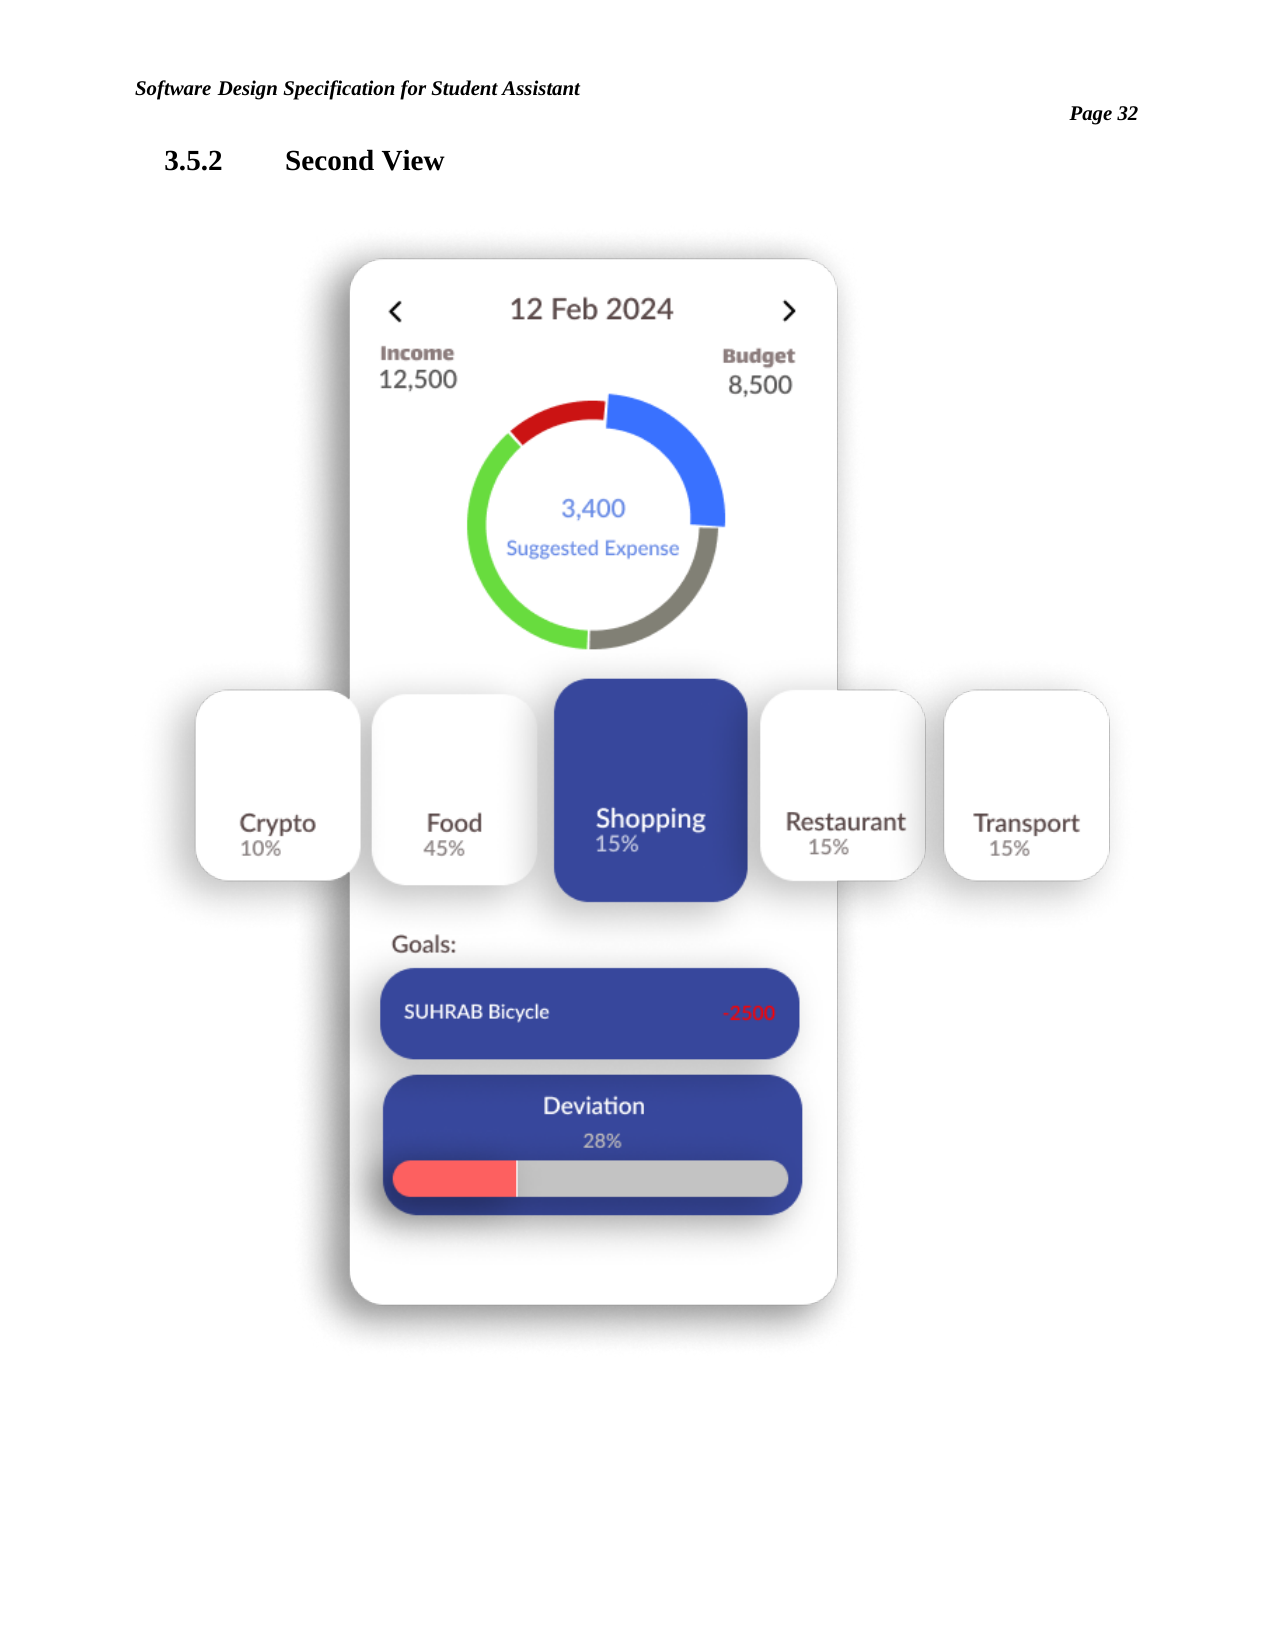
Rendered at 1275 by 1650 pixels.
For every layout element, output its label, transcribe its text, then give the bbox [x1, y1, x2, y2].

picture [135, 225, 1139, 1360]
subtitle Second View [164, 150, 1140, 175]
